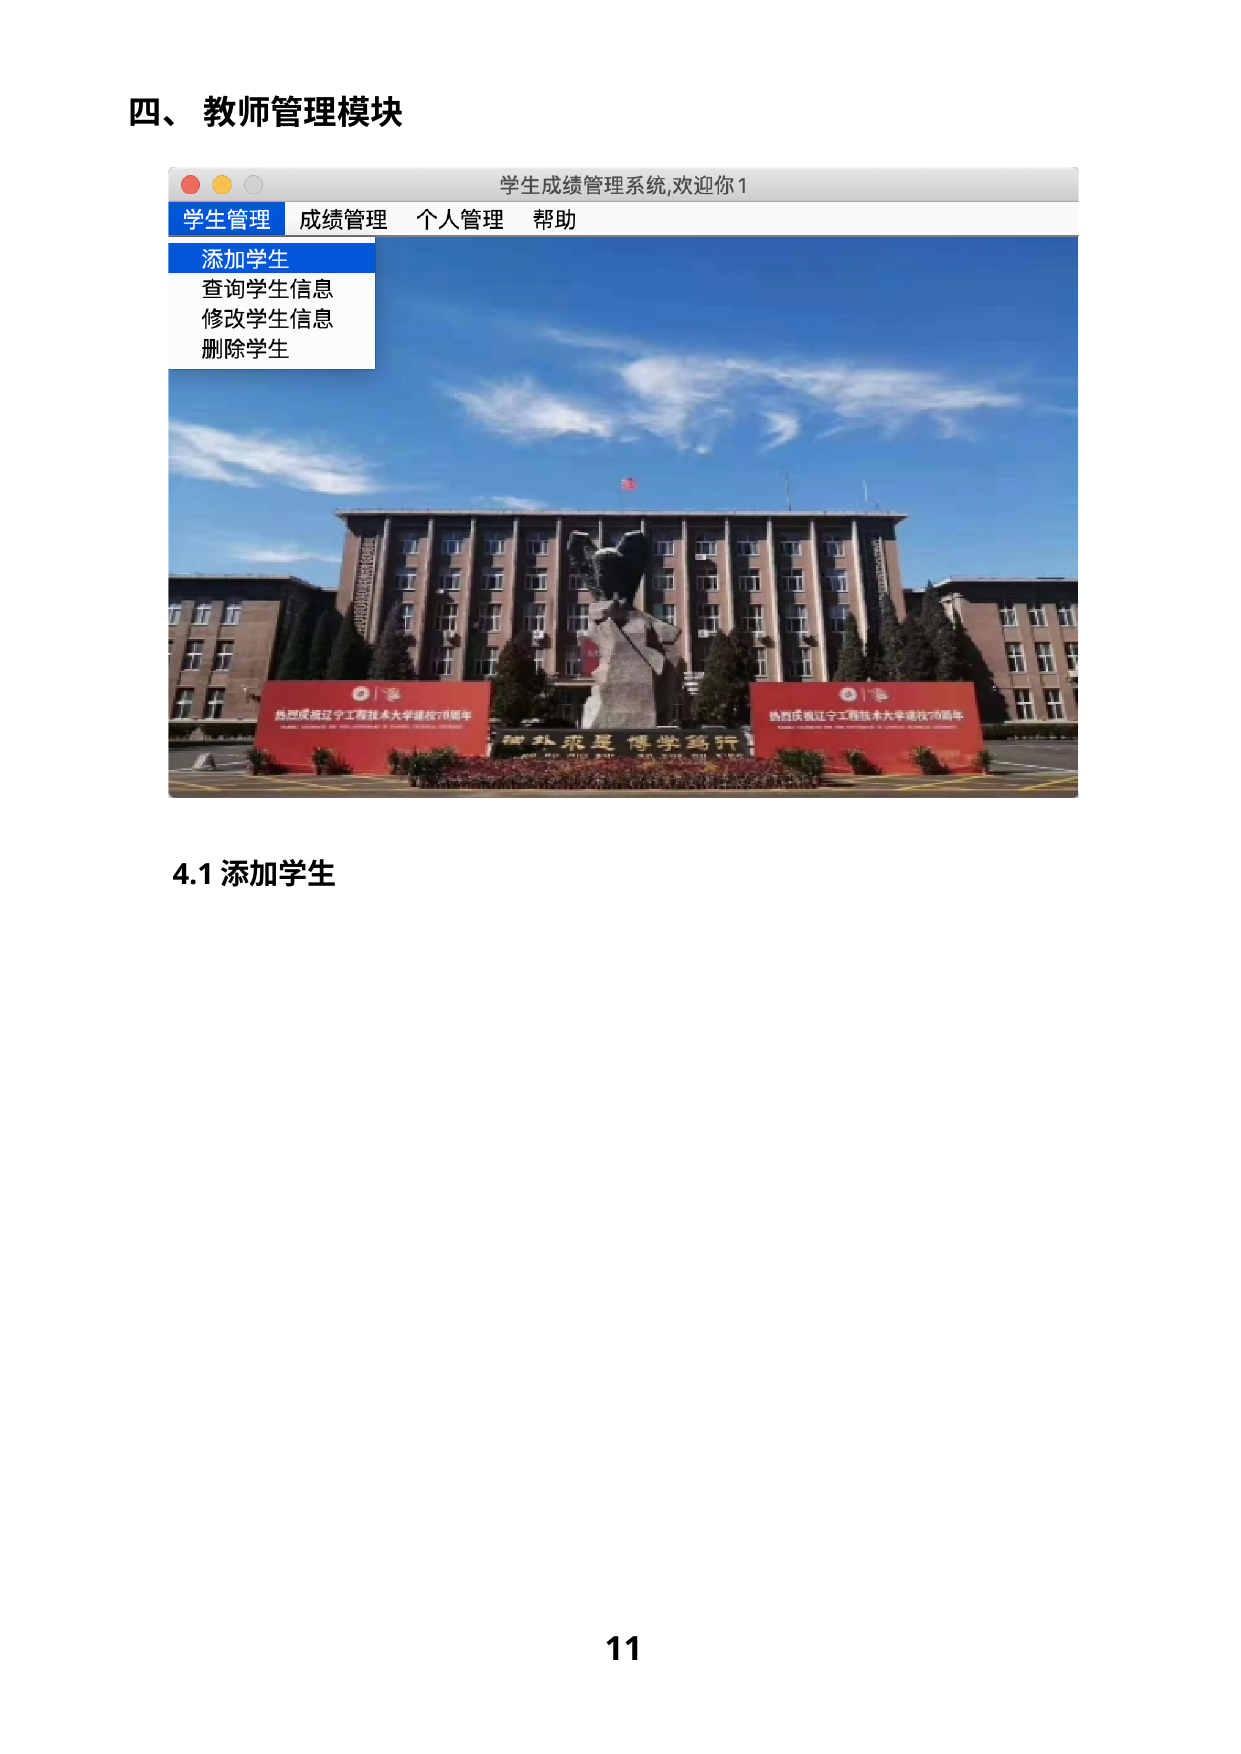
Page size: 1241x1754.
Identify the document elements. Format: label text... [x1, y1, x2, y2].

subtitle 教师管理模块 [128, 76, 1118, 144]
picture [168, 167, 1079, 798]
subtitle 4.1添加学生 [172, 838, 1118, 906]
